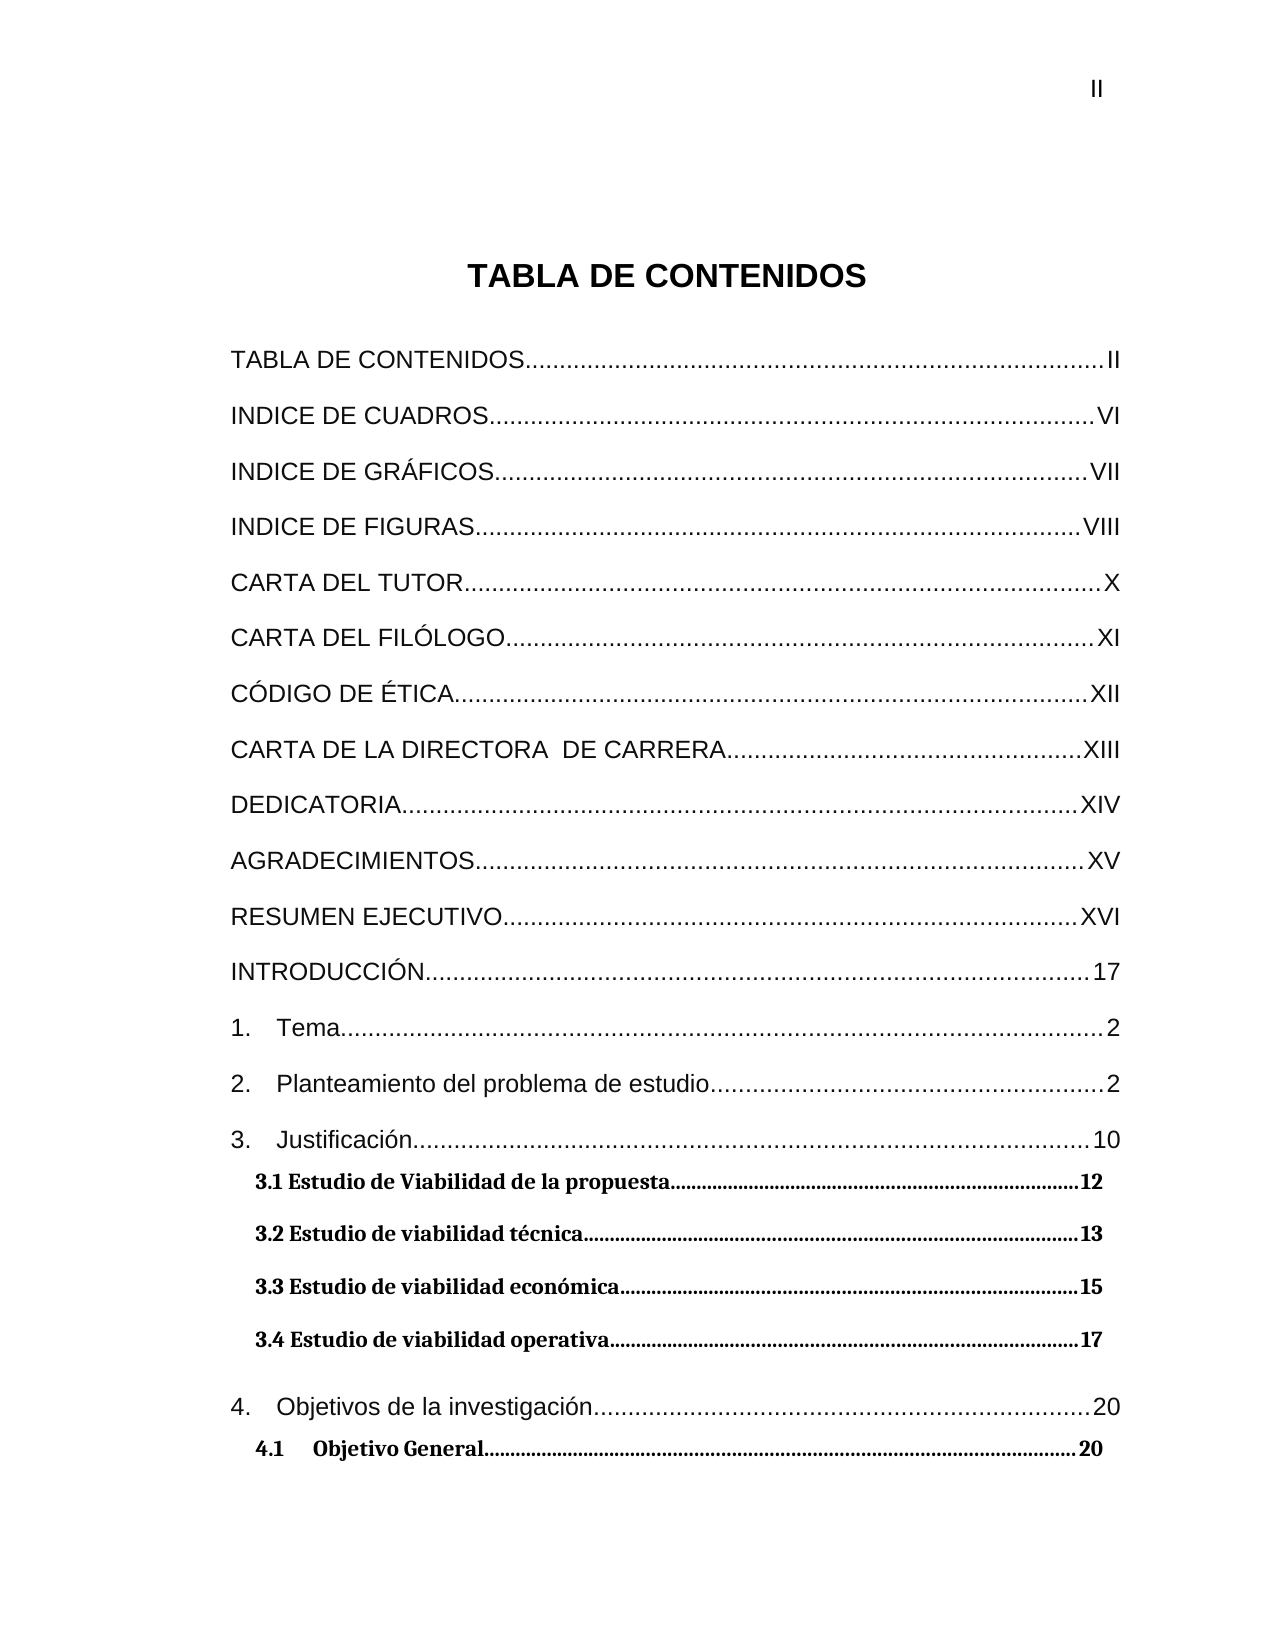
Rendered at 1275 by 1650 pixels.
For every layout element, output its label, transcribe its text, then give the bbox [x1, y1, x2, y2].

text RESUMEN EJECUTIVO XVI [230, 902, 1104, 930]
text 4.1 Objetivo General 20 [255, 1435, 1104, 1462]
text CARTA DEL TUTOR X [230, 568, 1104, 597]
text CARTA DE LA DIRECTORA DE CARRERA XIII [230, 735, 1104, 763]
text INDICE DE GRÁFICOS VII [230, 457, 1104, 485]
text 3.4 Estudio de viabilidad operativa 17 [255, 1327, 1104, 1353]
text DEDICATORIA XIV [230, 790, 1104, 819]
text AGRADECIMIENTOS XV [230, 846, 1104, 875]
text INTRODUCCIÓN 17 [230, 957, 1104, 986]
text CARTA DEL FILÓLOGO XI [230, 623, 1104, 652]
text 4. Objetivos de la investigación 20 [230, 1392, 1104, 1421]
text CÓDIGO DE ÉTICA XII [230, 679, 1104, 708]
text INDICE DE CUADROS VI [230, 401, 1104, 430]
text 2. Planteamiento del problema de estudio 2 [230, 1069, 1104, 1098]
subtitle TABLA DE CONTENIDOS [230, 256, 1104, 294]
text 3.2 Estudio de viabilidad técnica 13 [255, 1221, 1104, 1247]
text TABLA DE CONTENIDOS II [230, 345, 1104, 374]
text 3.1 Estudio de Viabilidad de la propuesta 12 [255, 1168, 1104, 1195]
text 3. Justificación 10 [230, 1125, 1104, 1154]
text 3.3 Estudio de viabilidad económica 15 [255, 1274, 1104, 1300]
text INDICE DE FIGURAS VIII [230, 512, 1104, 541]
text 1. Tema 2 [230, 1013, 1104, 1042]
